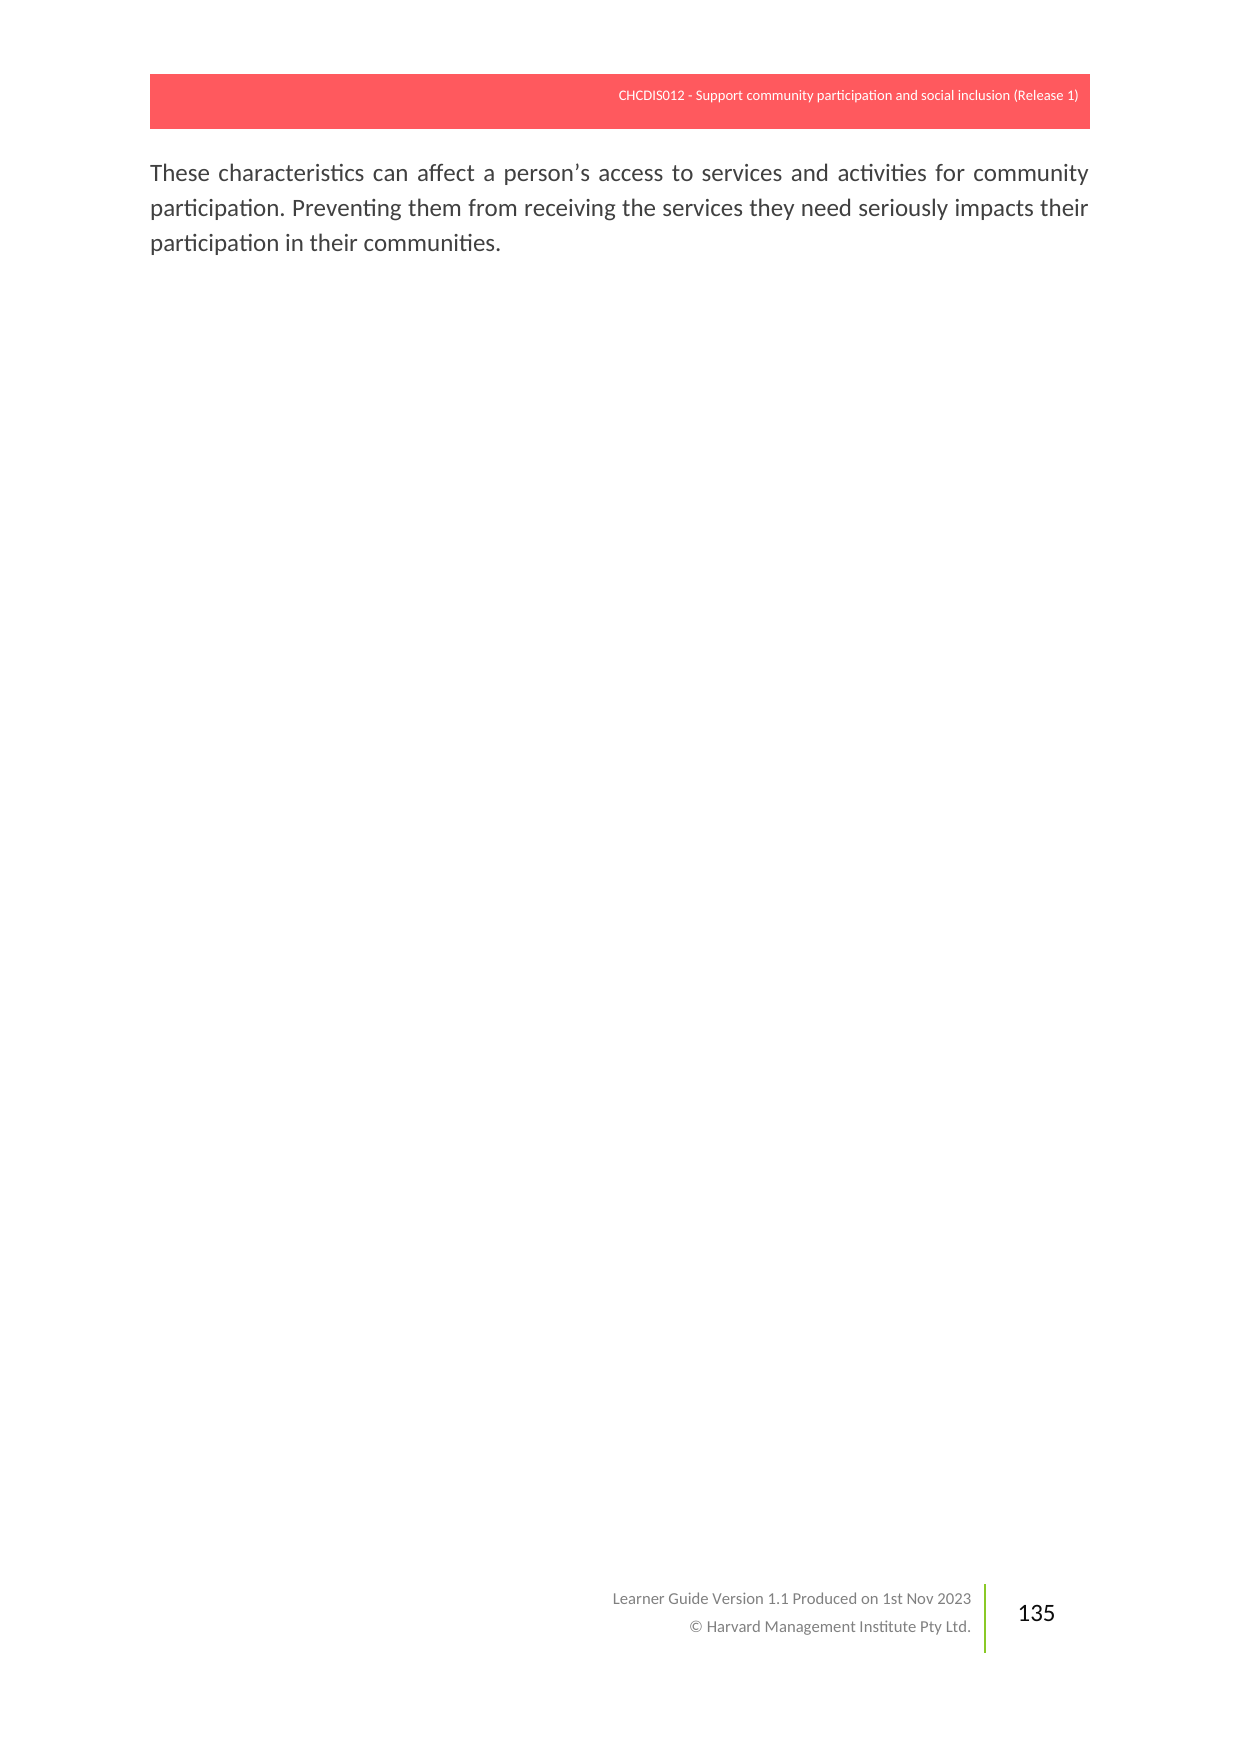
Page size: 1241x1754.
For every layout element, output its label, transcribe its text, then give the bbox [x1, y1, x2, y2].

text These characteristics can affect a person’s access to services and activities for community participation. Preventing them from receiving the services they need seriously impacts their participation in their communities. [150, 157, 1090, 257]
